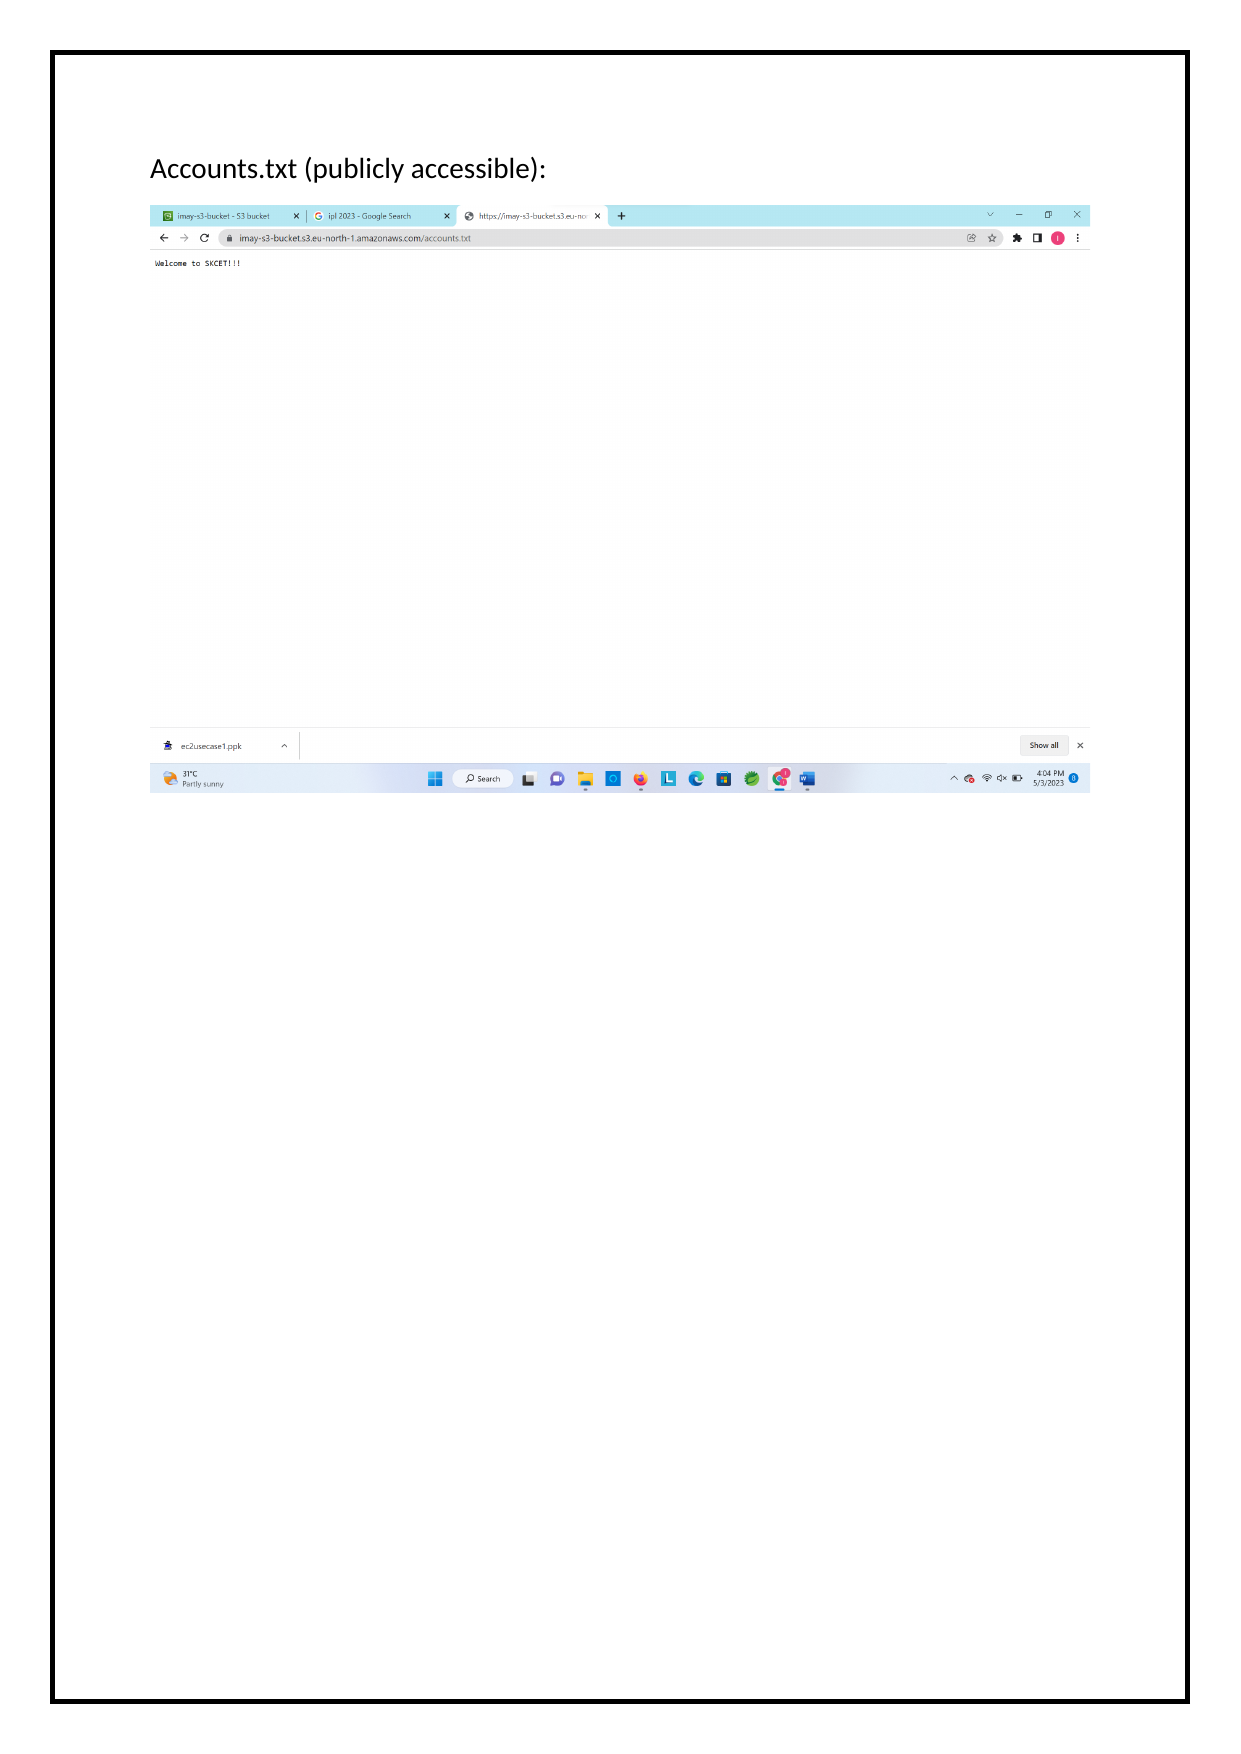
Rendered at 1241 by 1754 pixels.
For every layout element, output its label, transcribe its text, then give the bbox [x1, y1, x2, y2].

picture [150, 205, 1091, 793]
text Accounts.txt (publicly accessible): [150, 150, 1090, 186]
